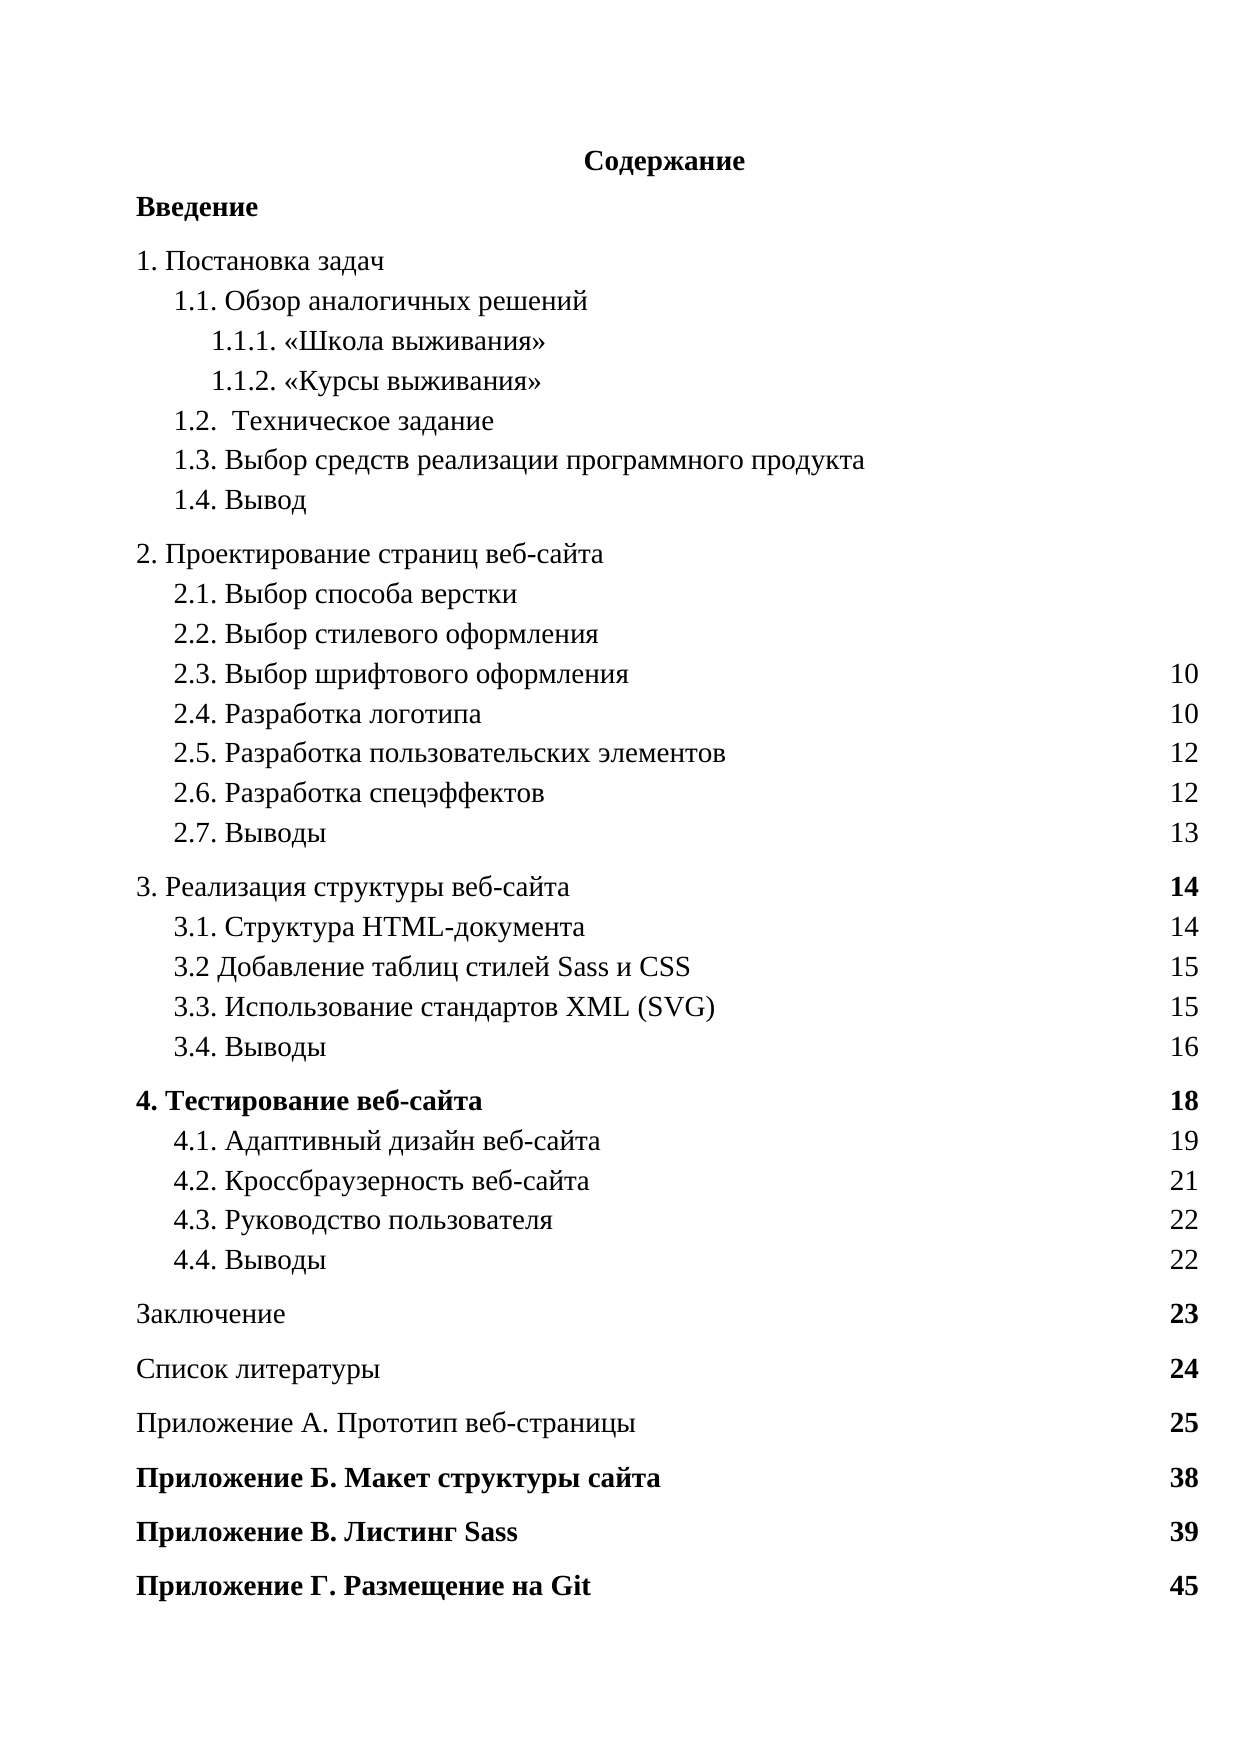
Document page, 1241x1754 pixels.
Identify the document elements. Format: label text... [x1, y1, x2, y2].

text Содержание [136, 143, 1193, 177]
